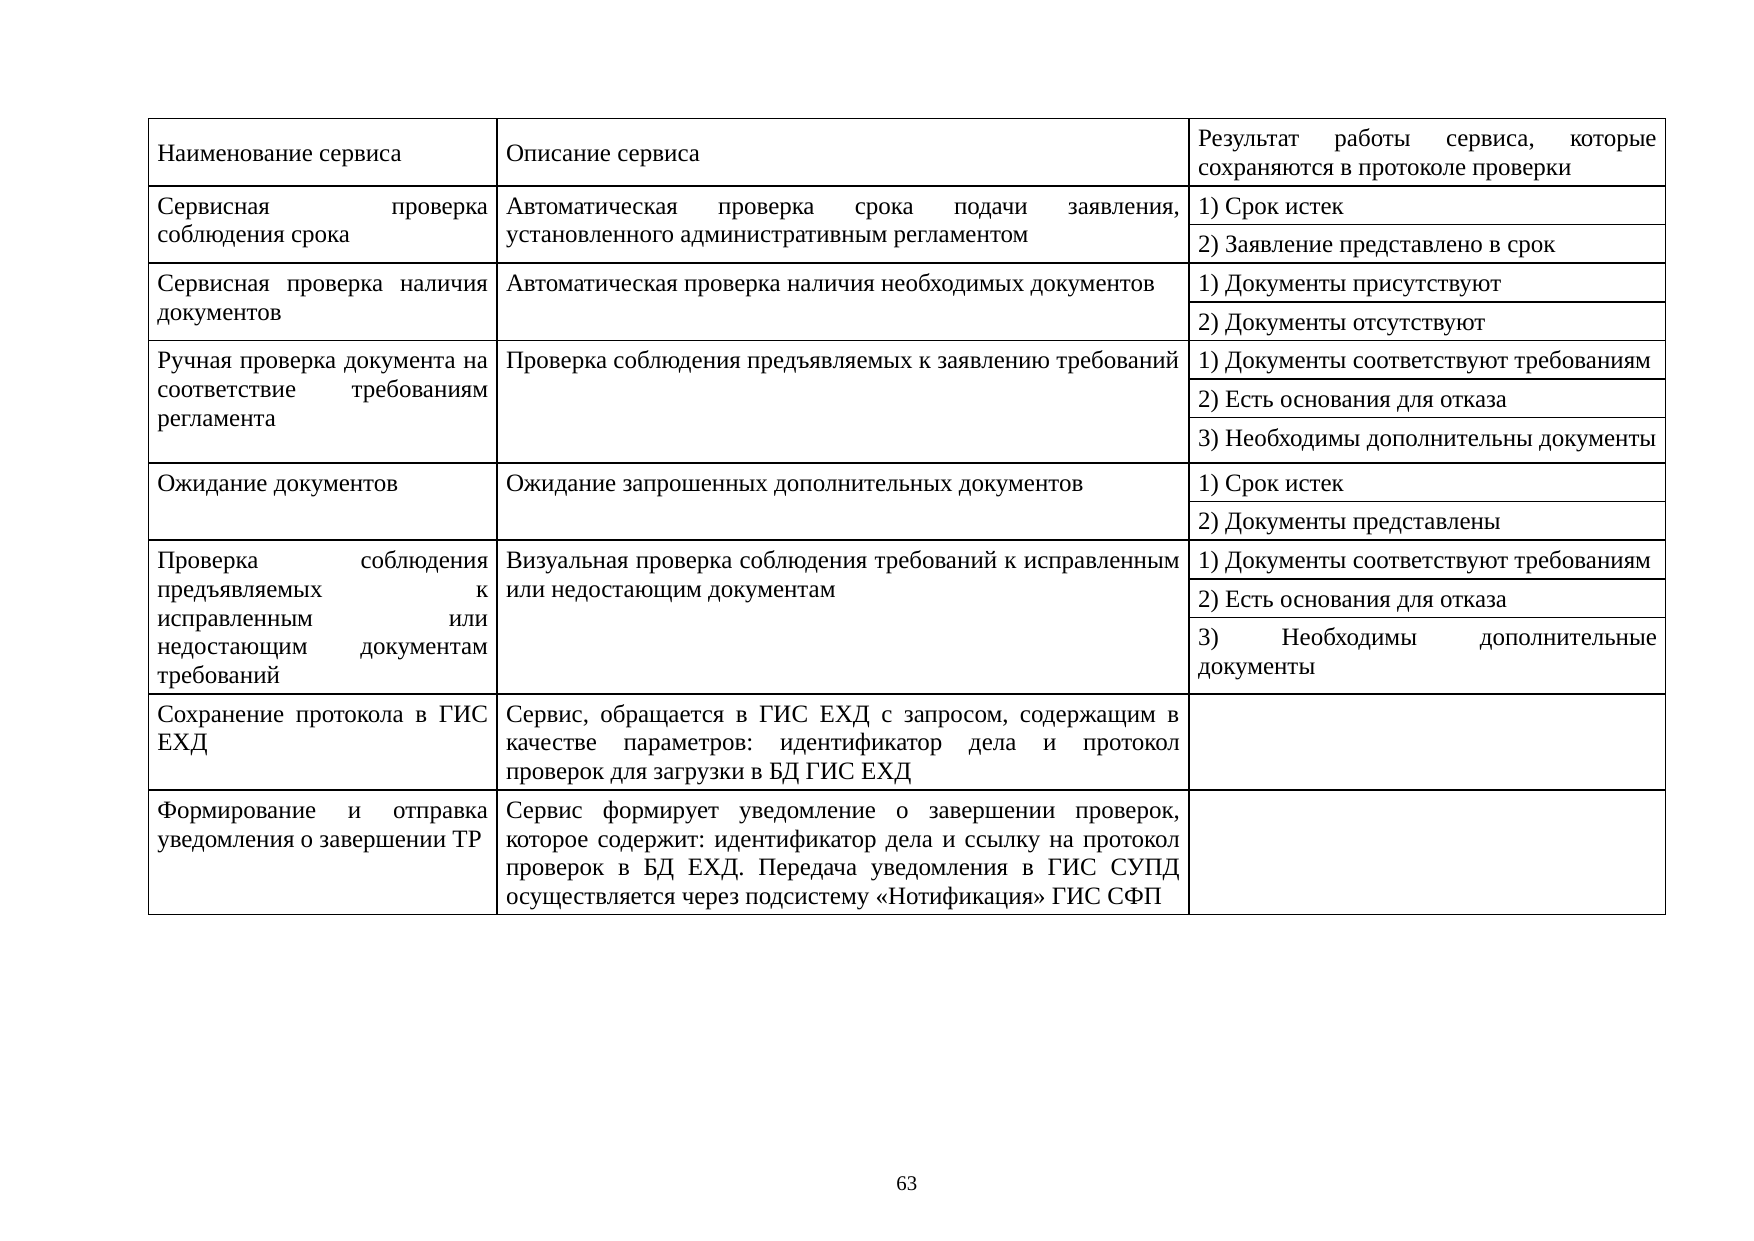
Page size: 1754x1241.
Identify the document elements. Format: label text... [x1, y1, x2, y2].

table_header Наименование сервиса [149, 119, 496, 185]
table_header Результат работы сервиса, которые сохраняются в протоколе проверки [1190, 119, 1665, 185]
table_header Описание сервиса [498, 119, 1188, 185]
table_cell Визуальная проверка соблюдения требований к исправленным или недостающим документам [498, 541, 1188, 693]
table_cell Сервисная проверка соблюдения срока [149, 187, 496, 262]
table_cell 2) Документы отсутствуют [1190, 303, 1665, 339]
table_cell Автоматическая проверка наличия необходимых документов [498, 264, 1188, 339]
table_cell 1) Документы соответствуют требованиям [1190, 341, 1665, 378]
table_cell Сохранение протокола в ГИС ЕХД [149, 695, 496, 789]
table_cell 1) Документы присутствуют [1190, 264, 1665, 301]
table_cell [1190, 791, 1665, 914]
table_cell Ожидание документов [149, 464, 496, 539]
table_cell 1) Срок истек [1190, 464, 1665, 501]
table_cell Проверка соблюдения предъявляемых к заявлению требований [498, 341, 1188, 462]
table_cell 3) Необходимы дополнительные документы [1190, 618, 1665, 693]
table_cell Формирование и отправка уведомления о завершении ТР [149, 791, 496, 914]
table_cell Ожидание запрошенных дополнительных документов [498, 464, 1188, 539]
table_cell 2) Заявление представлено в срок [1190, 225, 1665, 262]
table_cell 2) Есть основания для отказа [1190, 380, 1665, 417]
table_cell 1) Документы соответствуют требованиям [1190, 541, 1665, 578]
table_cell [1190, 695, 1665, 789]
table_cell 2) Документы представлены [1190, 502, 1665, 539]
table_cell Проверка соблюдения предъявляемых к исправленным или недостающим документам требований [149, 541, 496, 693]
table_cell 3) Необходимы дополнительны документы [1190, 418, 1665, 462]
table_cell Сервис формирует уведомление о завершении проверок, которое содержит: идентификатор дела и ссылку на протокол проверок в БД ЕХД. Передача уведомления в ГИС СУПД осуществляется через подсистему «Нотификация» ГИС СФП [498, 791, 1188, 914]
table_cell 2) Есть основания для отказа [1190, 580, 1665, 617]
table_cell Сервис, обращается в ГИС ЕХД с запросом, содержащим в качестве параметров: идентификатор дела и протокол проверок для загрузки в БД ГИС ЕХД [498, 695, 1188, 789]
table_cell 1) Срок истек [1190, 187, 1665, 224]
table_cell Ручная проверка документа на соответствие требованиям регламента [149, 341, 496, 462]
table_cell Автоматическая проверка срока подачи заявления, установленного административным регламентом [498, 187, 1188, 262]
table_cell Сервисная проверка наличия документов [149, 264, 496, 339]
